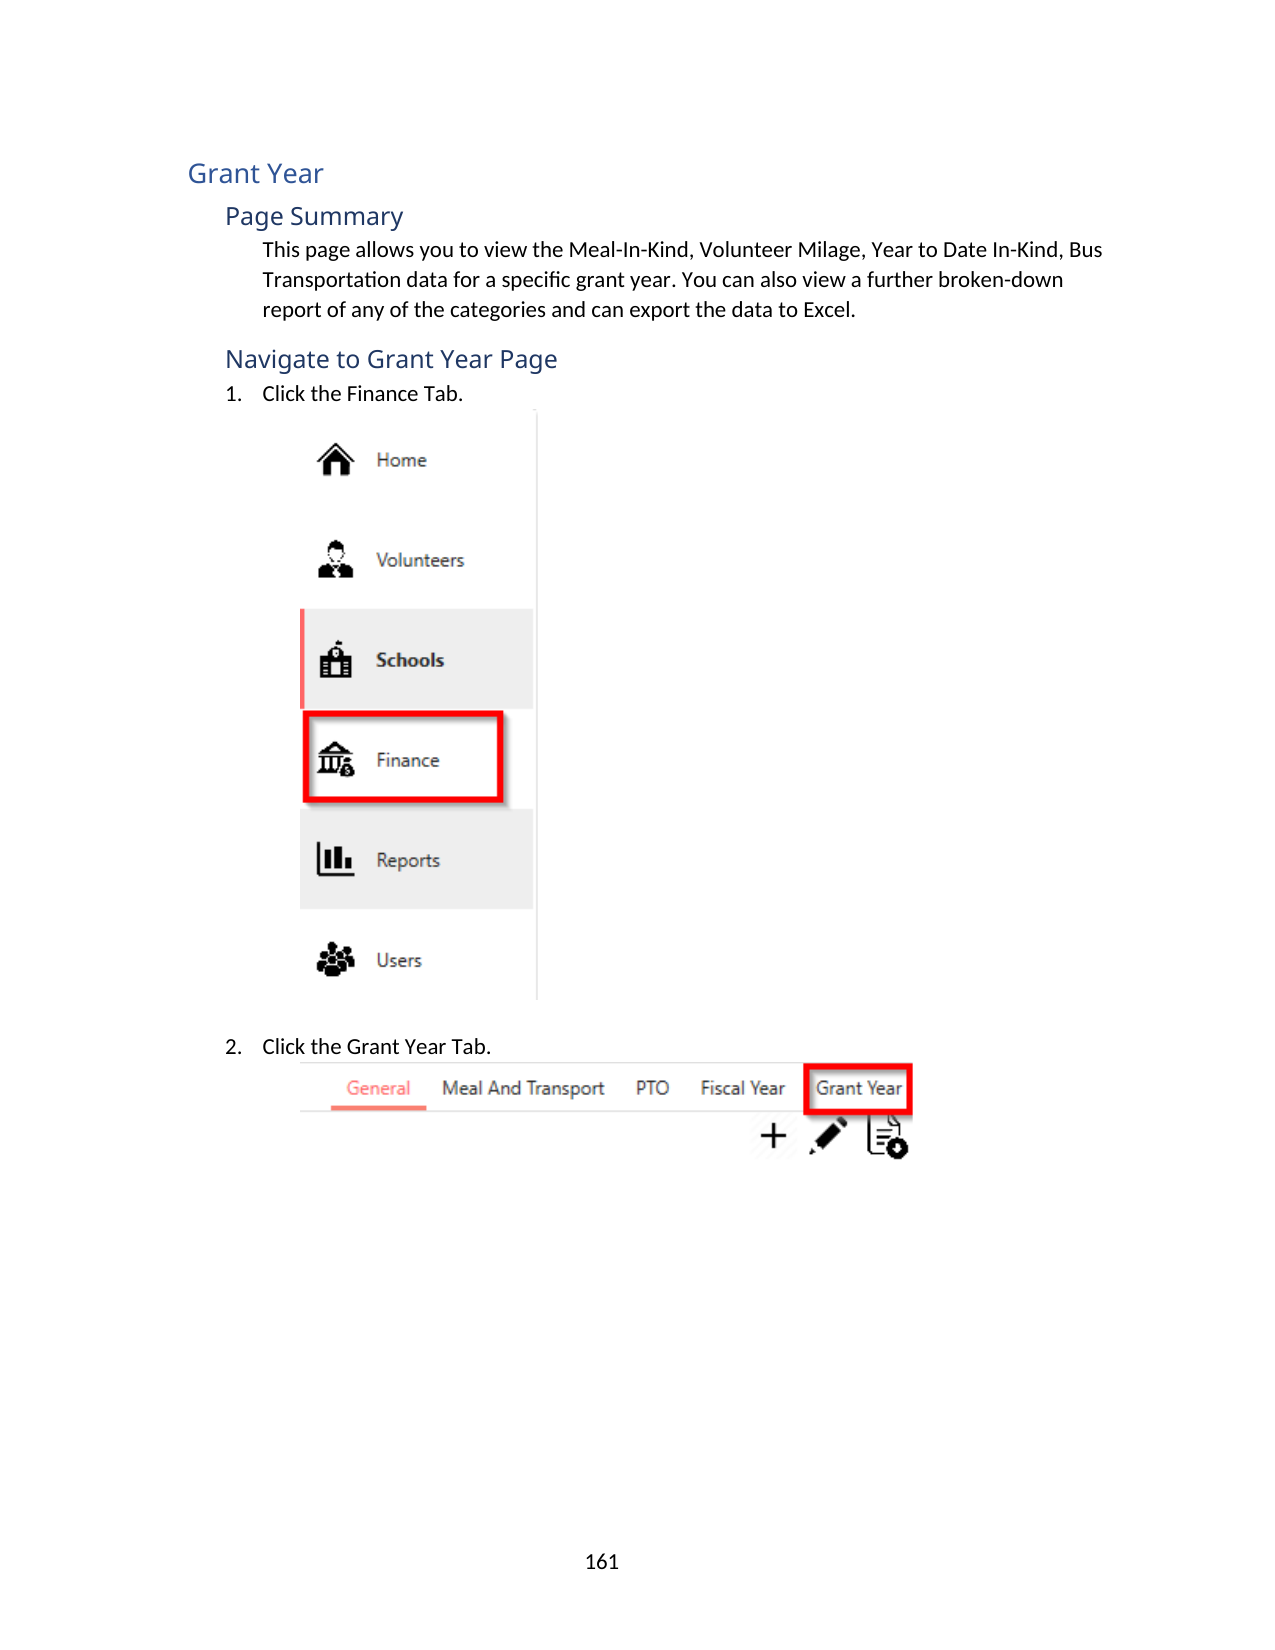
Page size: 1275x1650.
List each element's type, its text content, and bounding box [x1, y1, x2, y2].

picture [300, 409, 538, 1000]
subtitle Grant Year [187, 154, 1125, 191]
text This page allows you to view the Meal-In-Kind, Volunteer Milage, Year to Date In-Kind, Bus Transportation data for a specific grant year. You can also view a further broken-down report of any of the categories and can export the data to Excel. [262, 235, 1125, 323]
list Click the Grant Year Tab. [225, 1032, 1125, 1060]
picture [300, 1062, 913, 1175]
subtitle Page Summary [225, 198, 1125, 232]
subtitle Navigate to Grant Year Page [225, 342, 1125, 376]
list Click the Finance Tab. [225, 379, 1125, 407]
